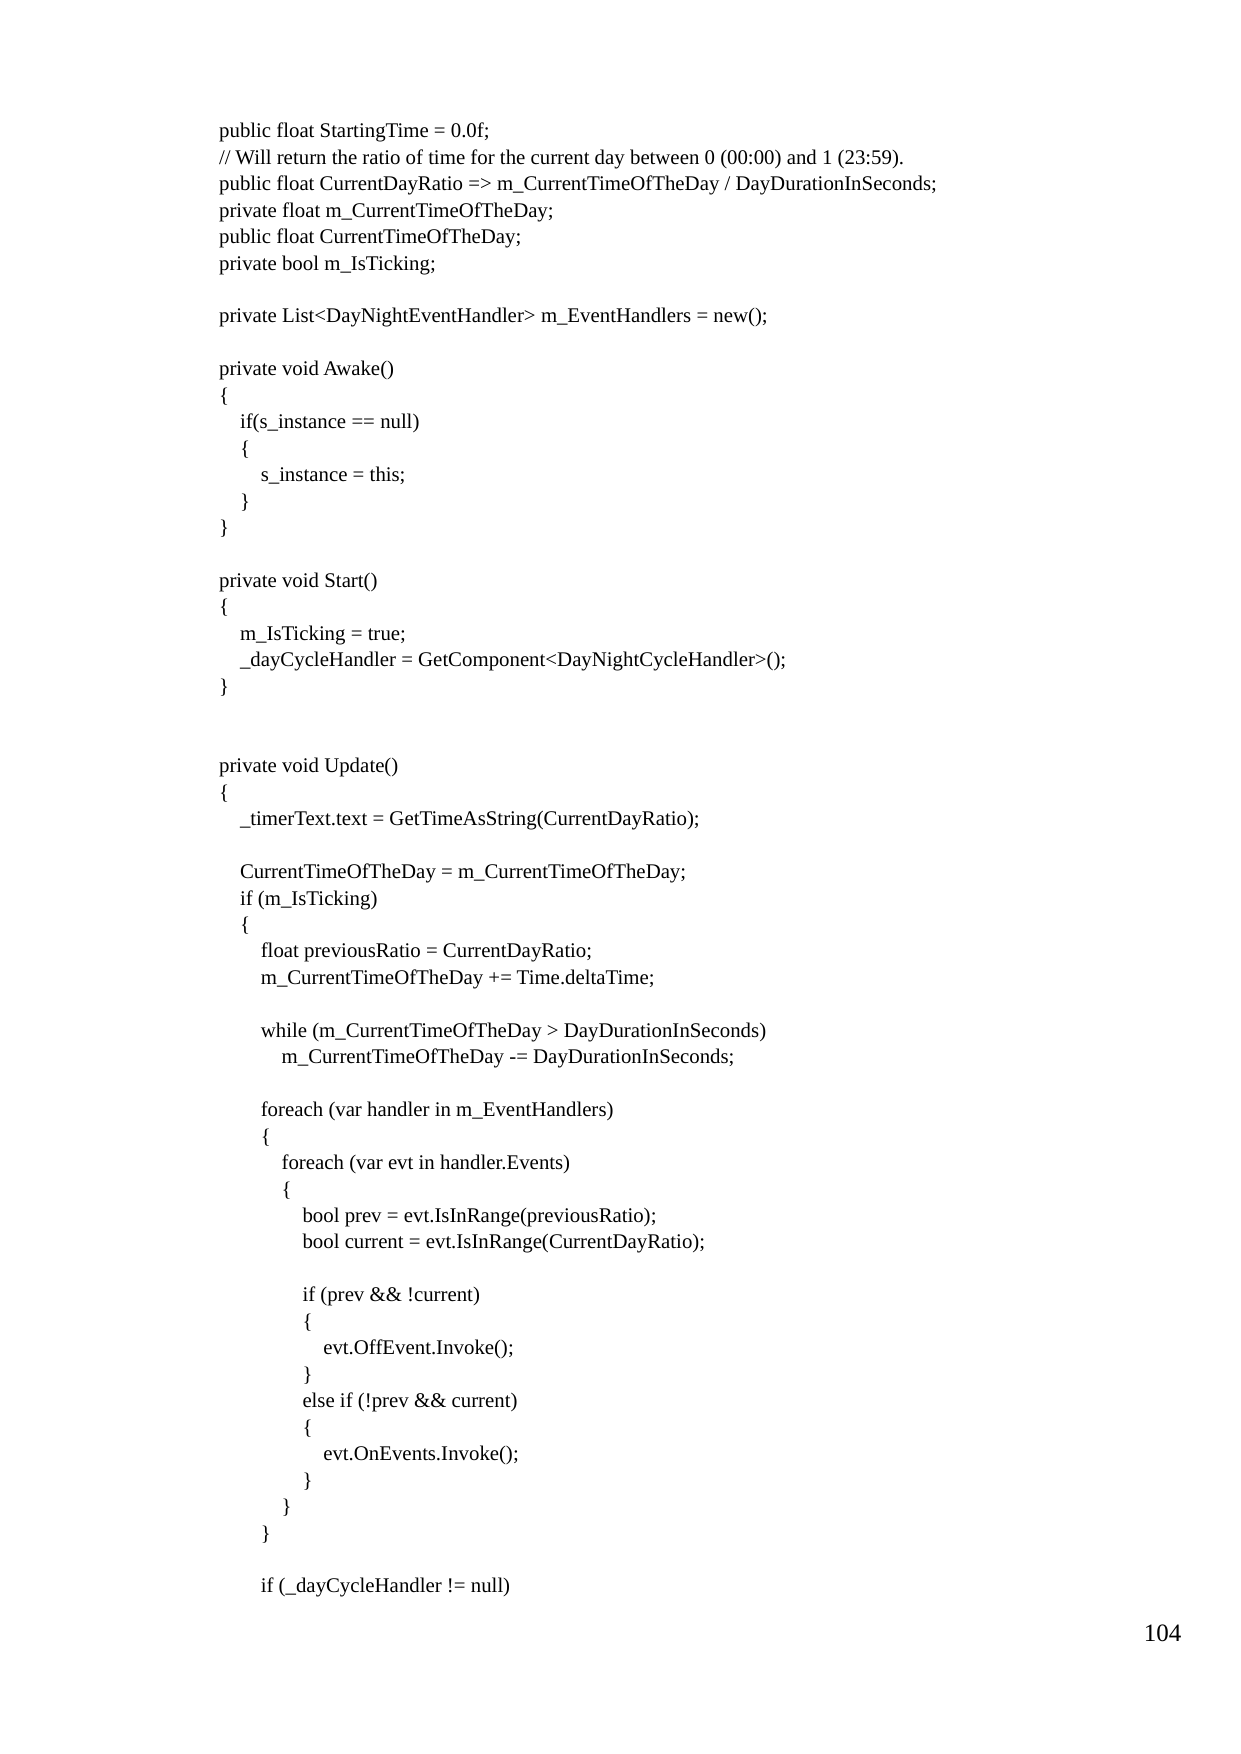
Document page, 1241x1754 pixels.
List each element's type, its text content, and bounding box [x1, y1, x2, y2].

text _timerText.text = GetTimeAsString(CurrentDayRatio); [177, 806, 1181, 830]
text } [177, 1494, 1181, 1518]
text CurrentTimeOfTheDay = m_CurrentTimeOfTheDay; [177, 859, 1181, 883]
text if (m_IsTicking) [177, 885, 1181, 909]
text { [177, 594, 1181, 618]
text public float CurrentDayRatio => m_CurrentTimeOfTheDay / DayDurationInSeconds; [177, 171, 1181, 195]
text private float m_CurrentTimeOfTheDay; [177, 197, 1181, 222]
text private List<DayNightEventHandler> m_EventHandlers = new(); [177, 303, 1181, 327]
text { [177, 383, 1181, 407]
text _dayCycleHandler = GetComponent<DayNightCycleHandler>(); [177, 647, 1181, 671]
text { [177, 779, 1181, 804]
text { [177, 1123, 1181, 1148]
text private void Update() [177, 753, 1181, 777]
text } [177, 488, 1181, 513]
text evt.OnEvents.Invoke(); [177, 1441, 1181, 1465]
text if(s_instance == null) [177, 409, 1181, 433]
text else if (!prev && current) [177, 1388, 1181, 1412]
text m_CurrentTimeOfTheDay += Time.deltaTime; [177, 965, 1181, 989]
text public float StartingTime = 0.0f; [177, 118, 1181, 142]
text private void Awake() [177, 356, 1181, 380]
text float previousRatio = CurrentDayRatio; [177, 938, 1181, 962]
text foreach (var handler in m_EventHandlers) [177, 1097, 1181, 1121]
text foreach (var evt in handler.Events) [177, 1150, 1181, 1174]
text } [177, 1520, 1181, 1544]
text m_CurrentTimeOfTheDay -= DayDurationInSeconds; [177, 1044, 1181, 1068]
text s_instance = this; [177, 462, 1181, 486]
text if (prev && !current) [177, 1282, 1181, 1306]
text public float CurrentTimeOfTheDay; [177, 224, 1181, 248]
text private bool m_IsTicking; [177, 250, 1181, 274]
text } [177, 674, 1181, 698]
text { [177, 1176, 1181, 1201]
text } [177, 515, 1181, 539]
text bool prev = evt.IsInRange(previousRatio); [177, 1203, 1181, 1227]
text { [177, 436, 1181, 460]
text { [177, 1414, 1181, 1439]
text { [177, 912, 1181, 936]
text bool current = evt.IsInRange(CurrentDayRatio); [177, 1229, 1181, 1253]
text } [177, 1362, 1181, 1386]
text private void Start() [177, 568, 1181, 592]
text m_IsTicking = true; [177, 621, 1181, 645]
text evt.OffEvent.Invoke(); [177, 1335, 1181, 1359]
text // Will return the ratio of time for the current day between 0 (00:00) and 1 (23:59). [177, 144, 1181, 169]
text { [177, 1309, 1181, 1333]
text if (_dayCycleHandler != null) [177, 1573, 1181, 1597]
text while (m_CurrentTimeOfTheDay > DayDurationInSeconds) [177, 1018, 1181, 1042]
text } [177, 1467, 1181, 1492]
